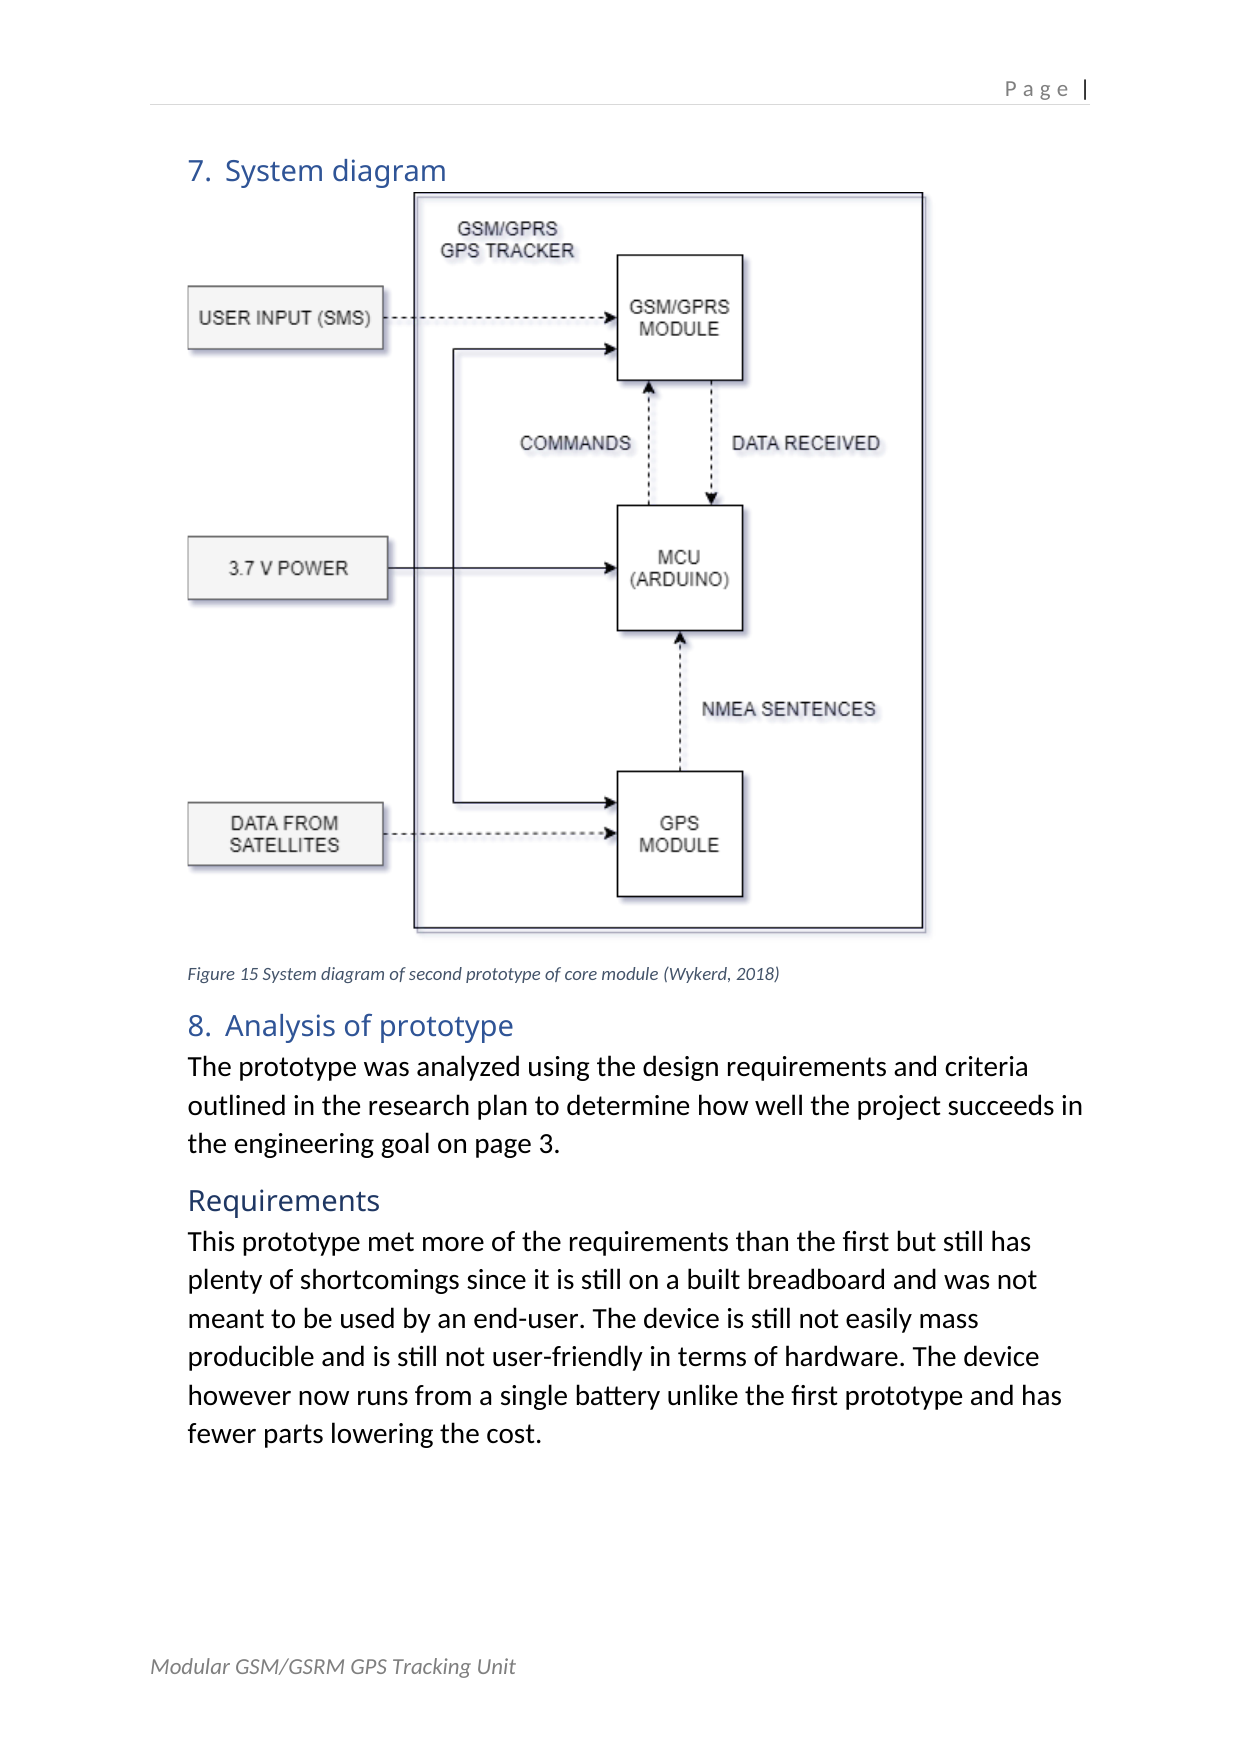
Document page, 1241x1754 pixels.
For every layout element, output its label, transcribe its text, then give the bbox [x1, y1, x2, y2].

text The prototype was analyzed using the design requirements and criteria outlined in the research plan to determine how well the project succeeds in the engineering goal on page 3. [187, 1048, 1090, 1161]
text This prototype met more of the requirements than the first but still has plenty of shortcomings since it is still on a built breadboard and was not meant to be used by an end-user. The device is still not easily mass producible and is still not user-friendly in terms of hardware. The device however now runs from a single battery unlike the first prototype and has fewer parts lowering the cost. [187, 1223, 1090, 1451]
subtitle Analysis of prototype [187, 1005, 1090, 1045]
subtitle Requirements [150, 1180, 1090, 1220]
text Figure 15 System diagram of second prototype of core module [150, 962, 1090, 984]
picture [187, 192, 936, 943]
subtitle System diagram [187, 150, 1090, 190]
